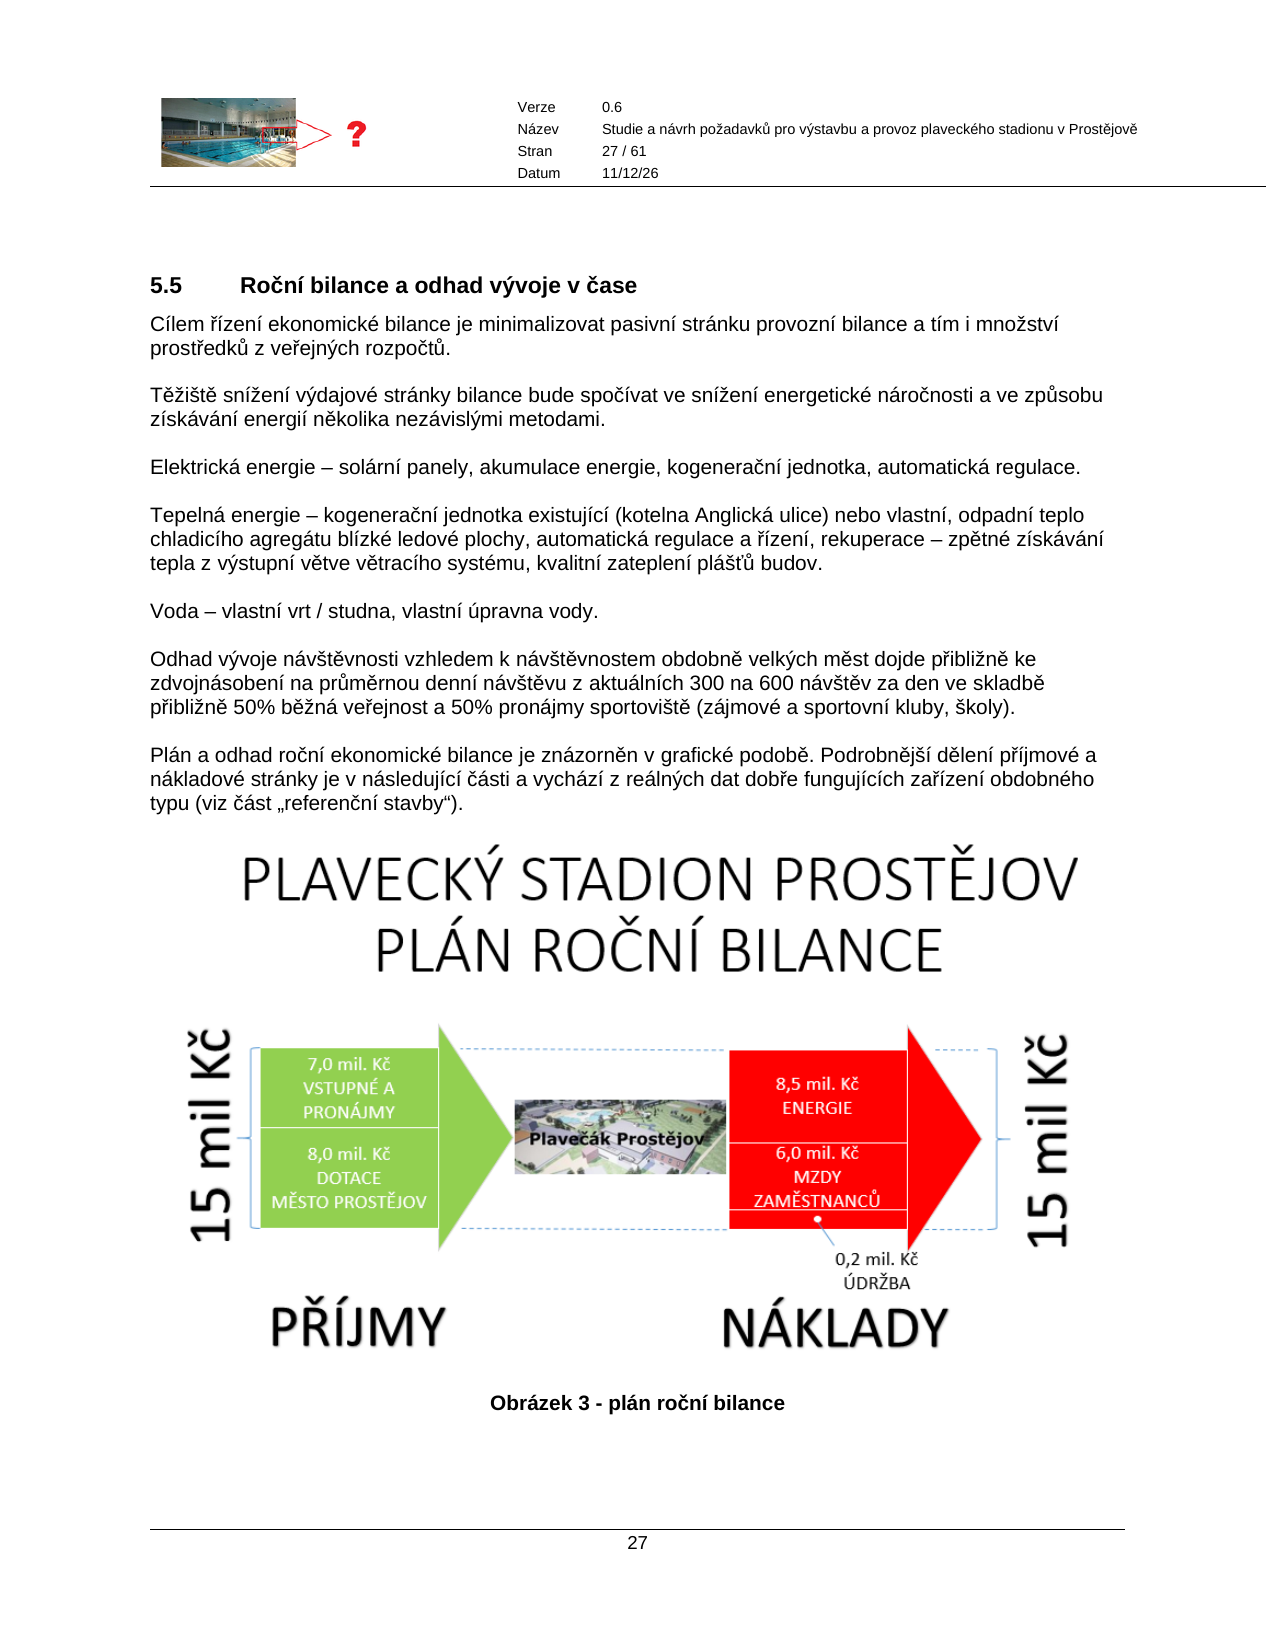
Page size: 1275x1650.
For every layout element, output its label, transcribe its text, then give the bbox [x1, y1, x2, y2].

text Cílem řízení ekonomické bilance je minimalizovat pasivní stránku provozní bilance a tím i množství prostředků z veřejných rozpočtů. [150, 311, 1125, 359]
text Tepelná energie – kogenerační jednotka existující (kotelna Anglická ulice) nebo vlastní, odpadní teplo chladicího agregátu blízké ledové plochy, automatická regulace a řízení, rekuperace – zpětné získávání tepla z výstupní větve větracího systému, kvalitní zateplení plášťů budov. [150, 503, 1125, 575]
text Plán a odhad roční ekonomické bilance je znázorněn v grafické podobě. Podrobnější dělení příjmové a nákladové stránky je v následující části a vychází z reálných dat dobře fungujících zařízení obdobného typu (viz část „referenční stavby“). [150, 743, 1125, 814]
picture [150, 838, 1125, 1367]
subtitle Roční bilance a odhad vývoje v čase [150, 272, 1125, 299]
text Elektrická energie – solární panely, akumulace energie, kogenerační jednotka, automatická regulace. [150, 455, 1125, 479]
text Voda – vlastní vrt / studna, vlastní úpravna vody. [150, 599, 1125, 623]
text Odhad vývoje návštěvnosti vzhledem k návštěvnostem obdobně velkých měst dojde přibližně ke zdvojnásobení na průměrnou denní návštěvu z aktuálních 300 na 600 návštěv za den ve skladbě přibližně 50% běžná veřejnost a 50% pronájmy sportoviště (zájmové a sportovní kluby, školy). [150, 647, 1125, 719]
text Těžiště snížení výdajové stránky bilance bude spočívat ve snížení energetické náročnosti a ve způsobu získávání energií několika nezávislými metodami. [150, 383, 1125, 431]
picture [161, 98, 416, 167]
